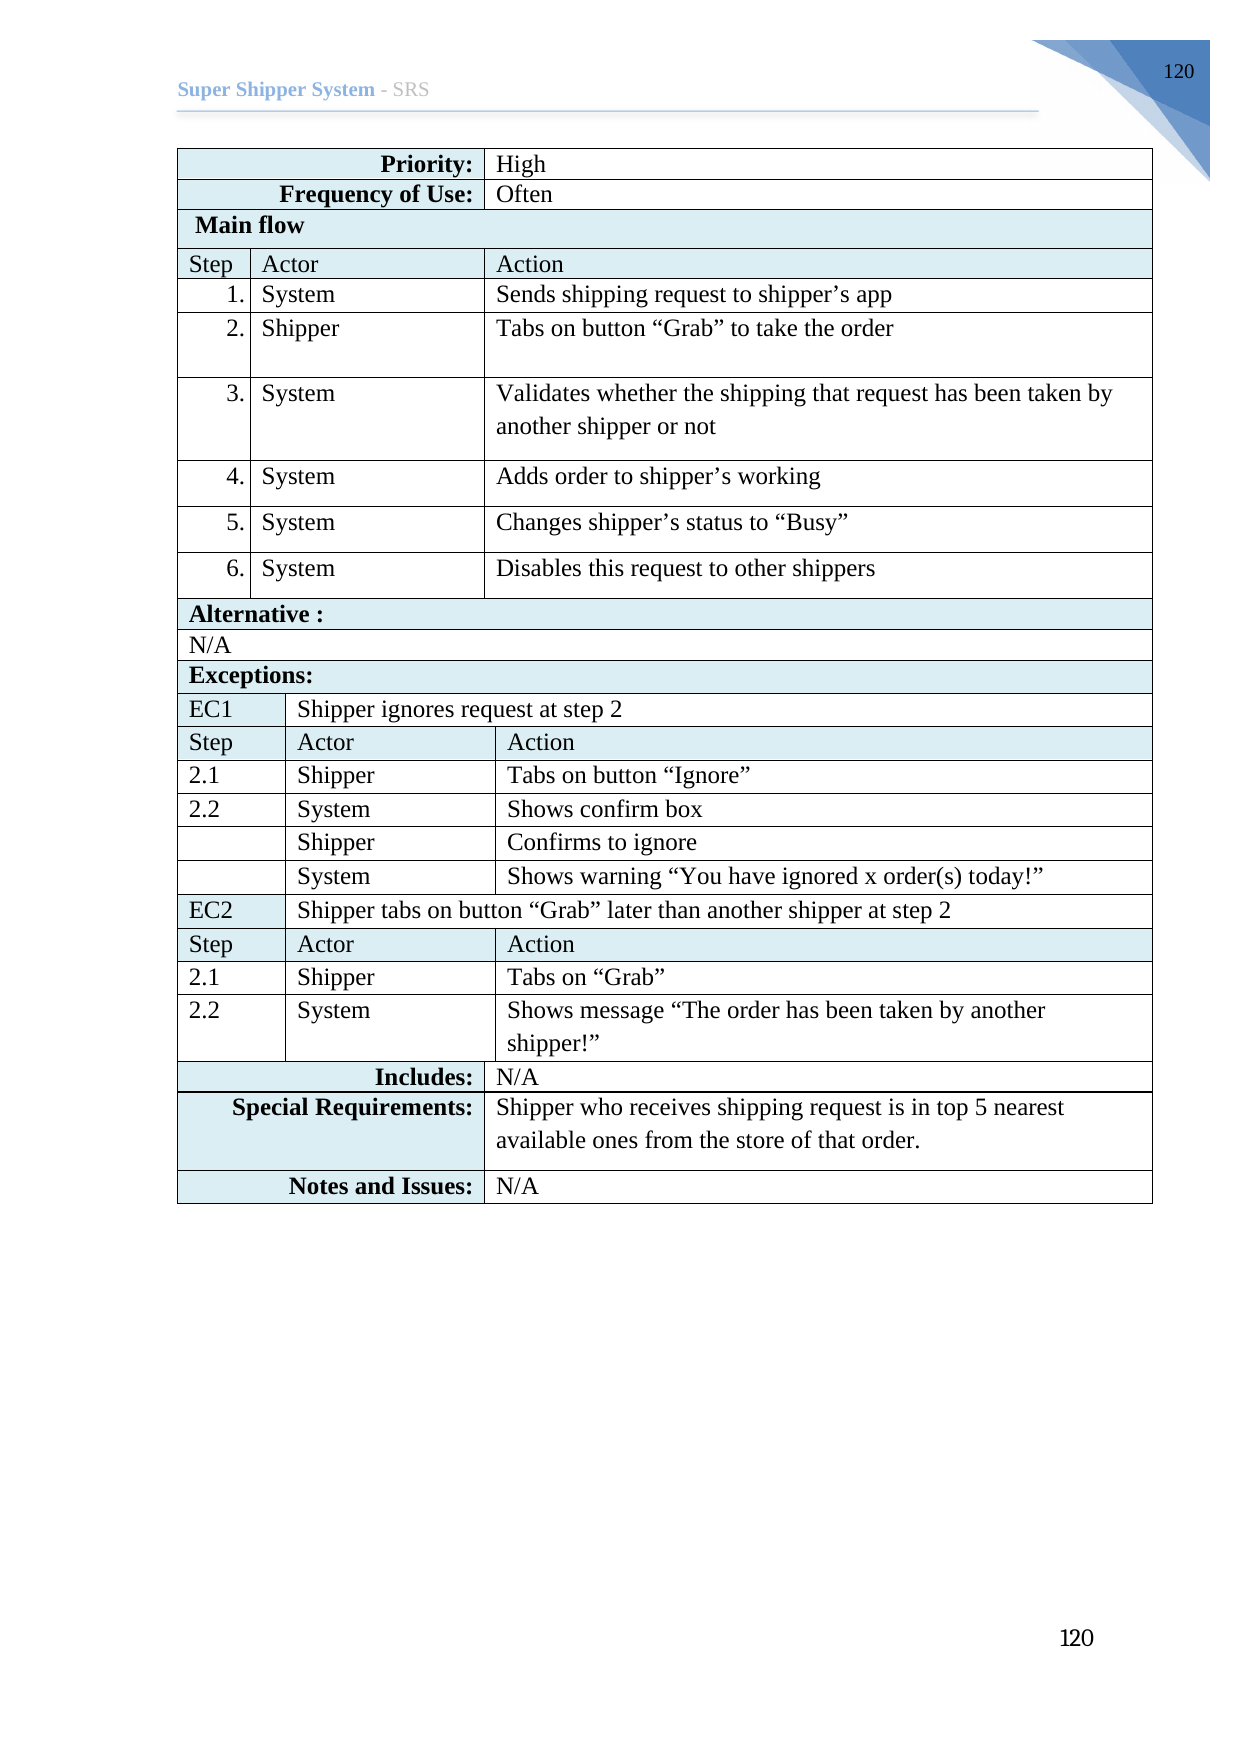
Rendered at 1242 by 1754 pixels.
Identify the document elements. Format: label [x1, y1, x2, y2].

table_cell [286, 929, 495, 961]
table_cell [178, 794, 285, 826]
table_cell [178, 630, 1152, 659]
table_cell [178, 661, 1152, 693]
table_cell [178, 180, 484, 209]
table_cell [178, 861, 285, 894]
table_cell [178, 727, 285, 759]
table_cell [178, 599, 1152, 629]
picture [1029, 40, 1210, 182]
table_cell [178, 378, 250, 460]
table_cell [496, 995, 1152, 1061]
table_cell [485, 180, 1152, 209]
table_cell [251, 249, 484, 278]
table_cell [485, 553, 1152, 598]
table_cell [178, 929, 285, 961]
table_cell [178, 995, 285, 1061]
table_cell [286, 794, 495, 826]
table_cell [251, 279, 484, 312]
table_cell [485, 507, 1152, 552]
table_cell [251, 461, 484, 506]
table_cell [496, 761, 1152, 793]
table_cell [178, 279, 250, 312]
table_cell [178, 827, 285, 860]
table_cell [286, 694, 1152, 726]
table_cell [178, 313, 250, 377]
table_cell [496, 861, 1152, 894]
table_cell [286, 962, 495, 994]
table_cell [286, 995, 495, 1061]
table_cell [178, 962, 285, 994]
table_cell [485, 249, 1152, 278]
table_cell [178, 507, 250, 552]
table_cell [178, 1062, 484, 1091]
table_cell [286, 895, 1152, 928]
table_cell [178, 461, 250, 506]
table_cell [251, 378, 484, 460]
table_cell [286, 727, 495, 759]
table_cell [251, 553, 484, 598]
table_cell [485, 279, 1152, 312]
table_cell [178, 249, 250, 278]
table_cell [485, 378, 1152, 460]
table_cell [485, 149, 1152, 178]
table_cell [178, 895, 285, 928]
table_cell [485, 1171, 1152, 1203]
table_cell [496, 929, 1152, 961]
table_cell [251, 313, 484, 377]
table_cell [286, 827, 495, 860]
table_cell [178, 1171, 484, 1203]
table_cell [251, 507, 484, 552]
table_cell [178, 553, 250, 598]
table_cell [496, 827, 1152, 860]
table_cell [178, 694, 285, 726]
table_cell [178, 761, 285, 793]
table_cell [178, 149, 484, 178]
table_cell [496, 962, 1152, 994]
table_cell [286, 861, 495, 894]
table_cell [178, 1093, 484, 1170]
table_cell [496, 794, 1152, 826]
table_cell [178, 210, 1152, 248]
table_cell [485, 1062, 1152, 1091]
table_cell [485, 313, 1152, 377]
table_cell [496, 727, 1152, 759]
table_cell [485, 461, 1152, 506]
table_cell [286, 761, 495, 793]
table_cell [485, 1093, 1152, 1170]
